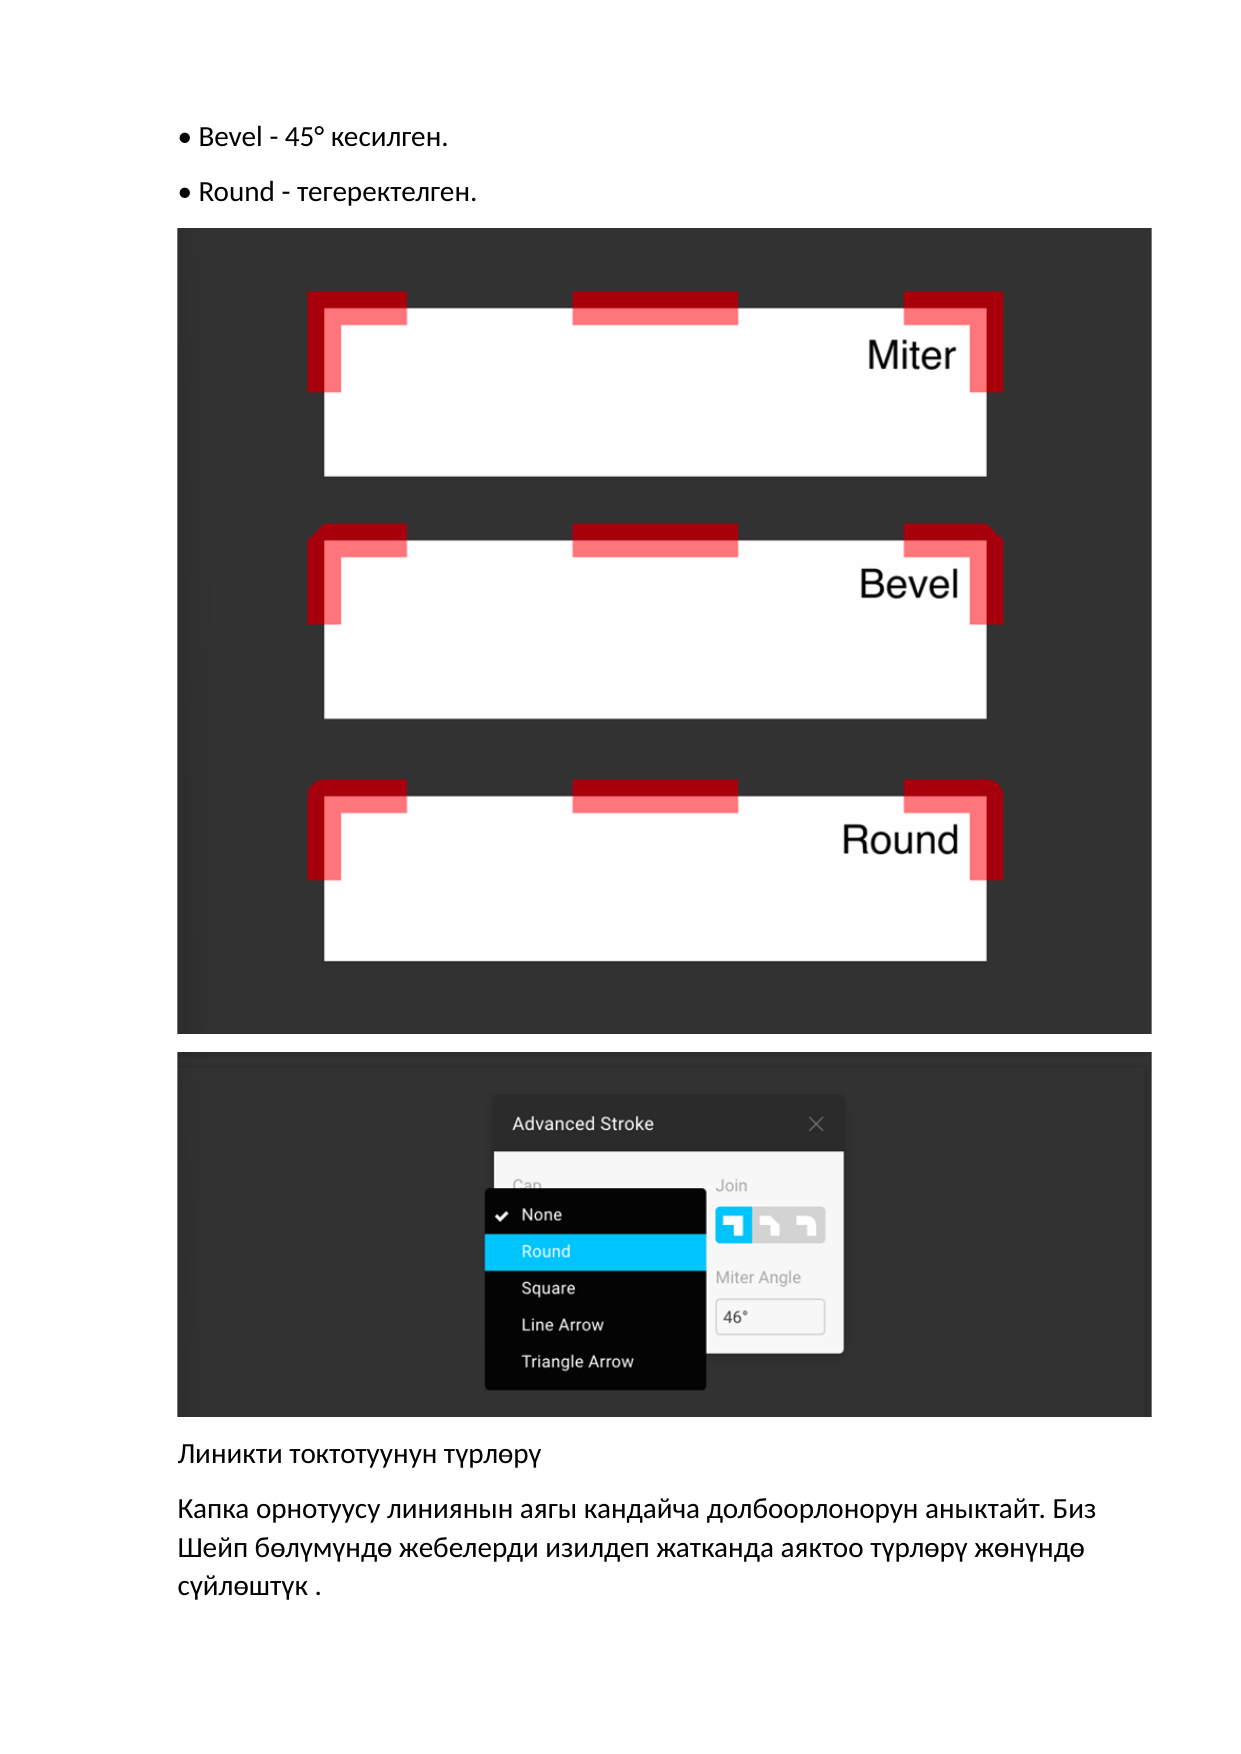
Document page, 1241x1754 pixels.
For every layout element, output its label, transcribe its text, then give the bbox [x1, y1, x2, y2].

text Капка орнотуусу линиянын аягы кандайча долбоорлонорун аныктайт. Биз Шейп бөлүмүндө жебелерди изилдеп жатканда аяктоо түрлөрү жөнүндө сүйлөштүк . [177, 1490, 1152, 1603]
picture [177, 1052, 1152, 1417]
picture [177, 228, 1152, 1034]
text Линикти токтотуунун түрлөрү [177, 1435, 1152, 1471]
text • Bevel - 45° кесилген. [177, 118, 1152, 154]
text • Round - тегеректелген. [177, 173, 1152, 209]
